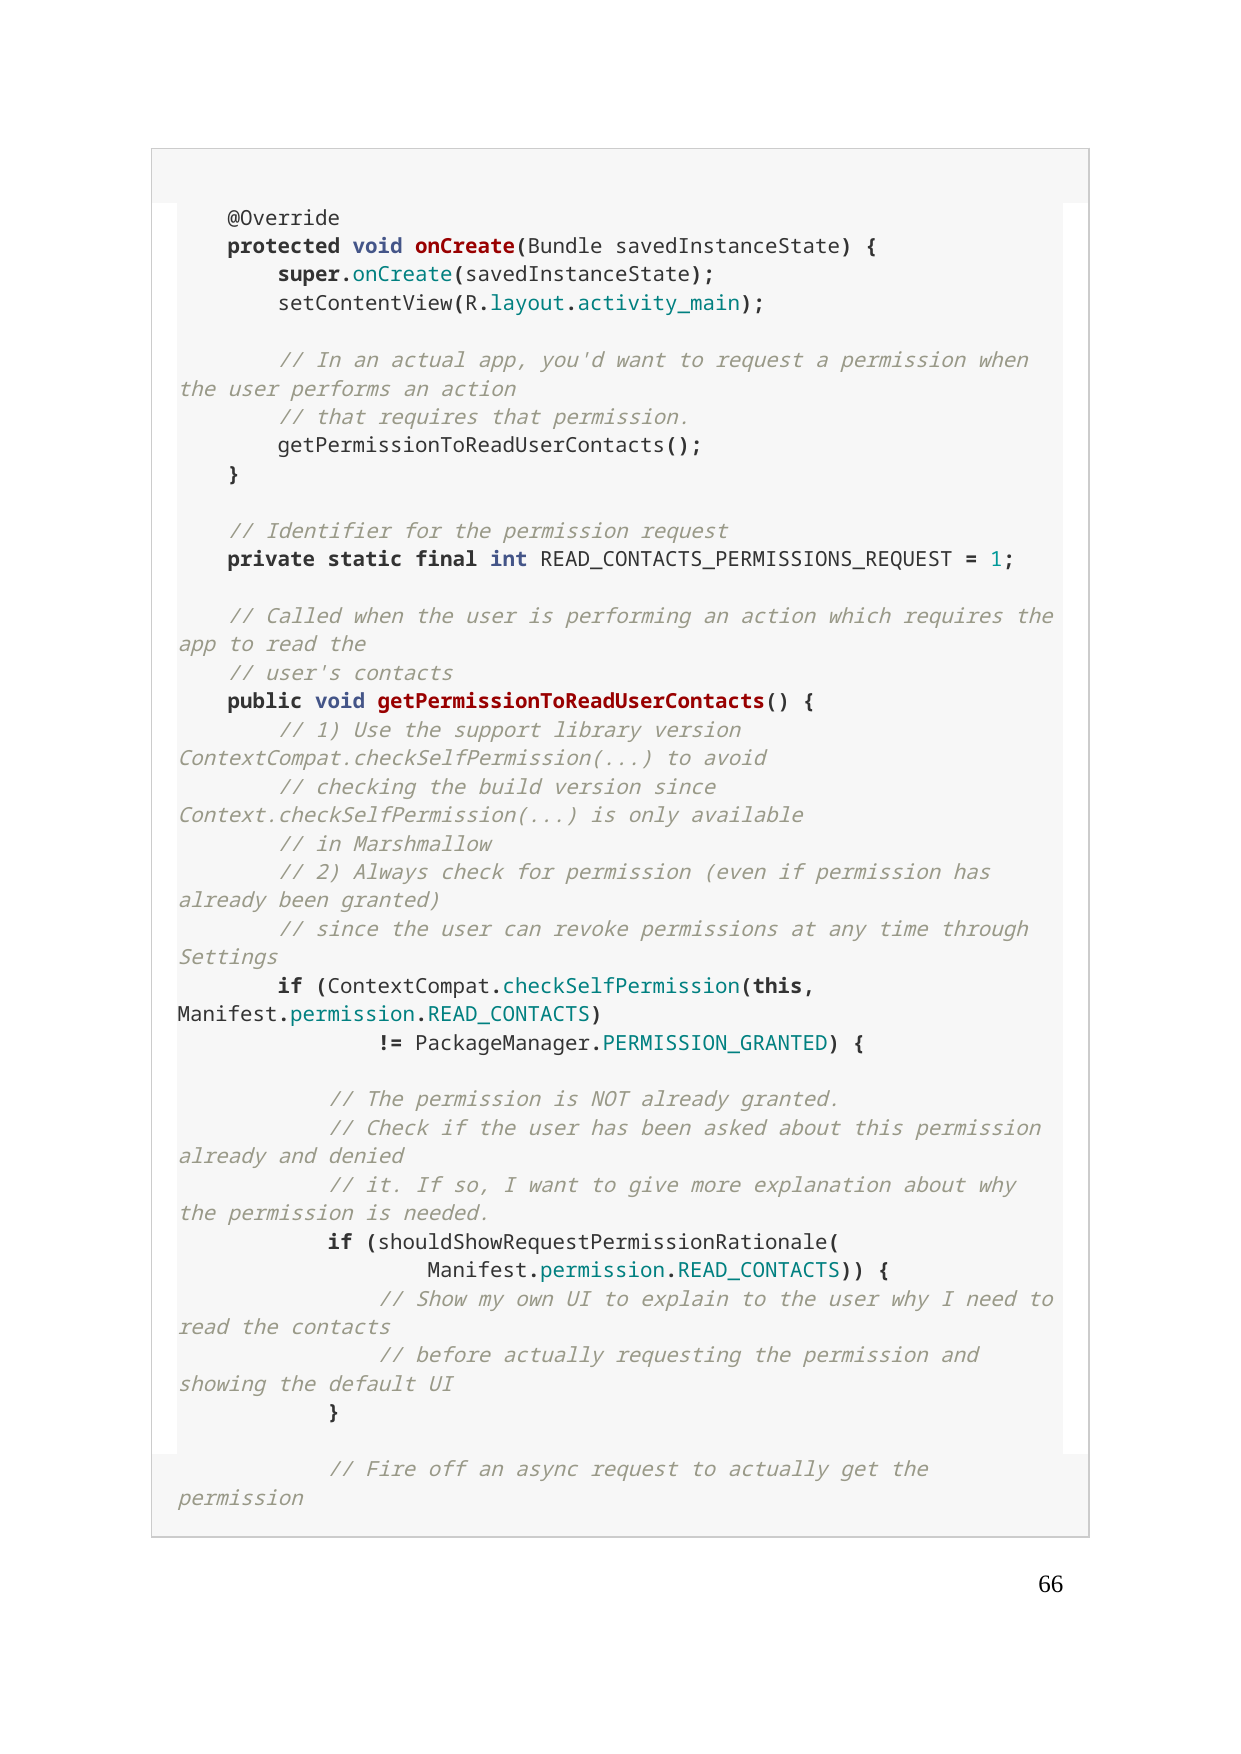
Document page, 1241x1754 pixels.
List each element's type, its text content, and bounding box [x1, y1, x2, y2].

text // it. If so, I want to give more explanation about why the permission is needed. [177, 1170, 1063, 1227]
text // user's contacts [177, 658, 1063, 686]
text // checking the build version since Context.checkSelfPermission(...) is only available [177, 772, 1063, 829]
text // before actually requesting the permission and showing the default UI [177, 1341, 1063, 1397]
text Manifest.permission.READ_CONTACTS)) { [177, 1255, 1063, 1284]
text // 1) Use the support library version ContextCompat.checkSelfPermission(...) to avoid [177, 715, 1063, 772]
text getPermissionToReadUserContacts(); [177, 431, 1063, 459]
text if (ContextCompat.checkSelfPermission(this, Manifest.permission.READ_CONTACTS) [177, 971, 1063, 1028]
text // Called when the user is performing an action which requires the app to read the [177, 601, 1063, 658]
text // since the user can revoke permissions at any time through Settings [177, 914, 1063, 971]
text // The permission is NOT already granted. [177, 1084, 1063, 1113]
text private static final int READ_CONTACTS_PERMISSIONS_REQUEST = 1; [177, 544, 1063, 573]
text public void getPermissionToReadUserContacts() { [177, 686, 1063, 715]
text != PackageManager.PERMISSION_GRANTED) { [177, 1028, 1063, 1056]
text // Fire off an async request to actually get the permission [152, 1428, 1088, 1536]
text if (shouldShowRequestPermissionRationale( [177, 1227, 1063, 1255]
text protected void onCreate(Bundle savedInstanceState) { [177, 231, 1063, 259]
text // Check if the user has been asked about this permission already and denied [177, 1113, 1063, 1170]
text @Override [177, 203, 1063, 231]
text setContentView(R.layout.activity_main); [177, 288, 1063, 316]
text // In an actual app, you'd want to request a permission when the user performs an action [177, 345, 1063, 402]
text } [177, 1397, 1063, 1426]
text // 2) Always check for permission (even if permission has already been granted) [177, 857, 1063, 914]
text } [177, 459, 1063, 487]
text // Identifier for the permission request [177, 516, 1063, 544]
text // in Marshmallow [177, 829, 1063, 857]
text super.onCreate(savedInstanceState); [177, 259, 1063, 288]
text // that requires that permission. [177, 402, 1063, 431]
text // Show my own UI to explain to the user why I need to read the contacts [177, 1284, 1063, 1341]
